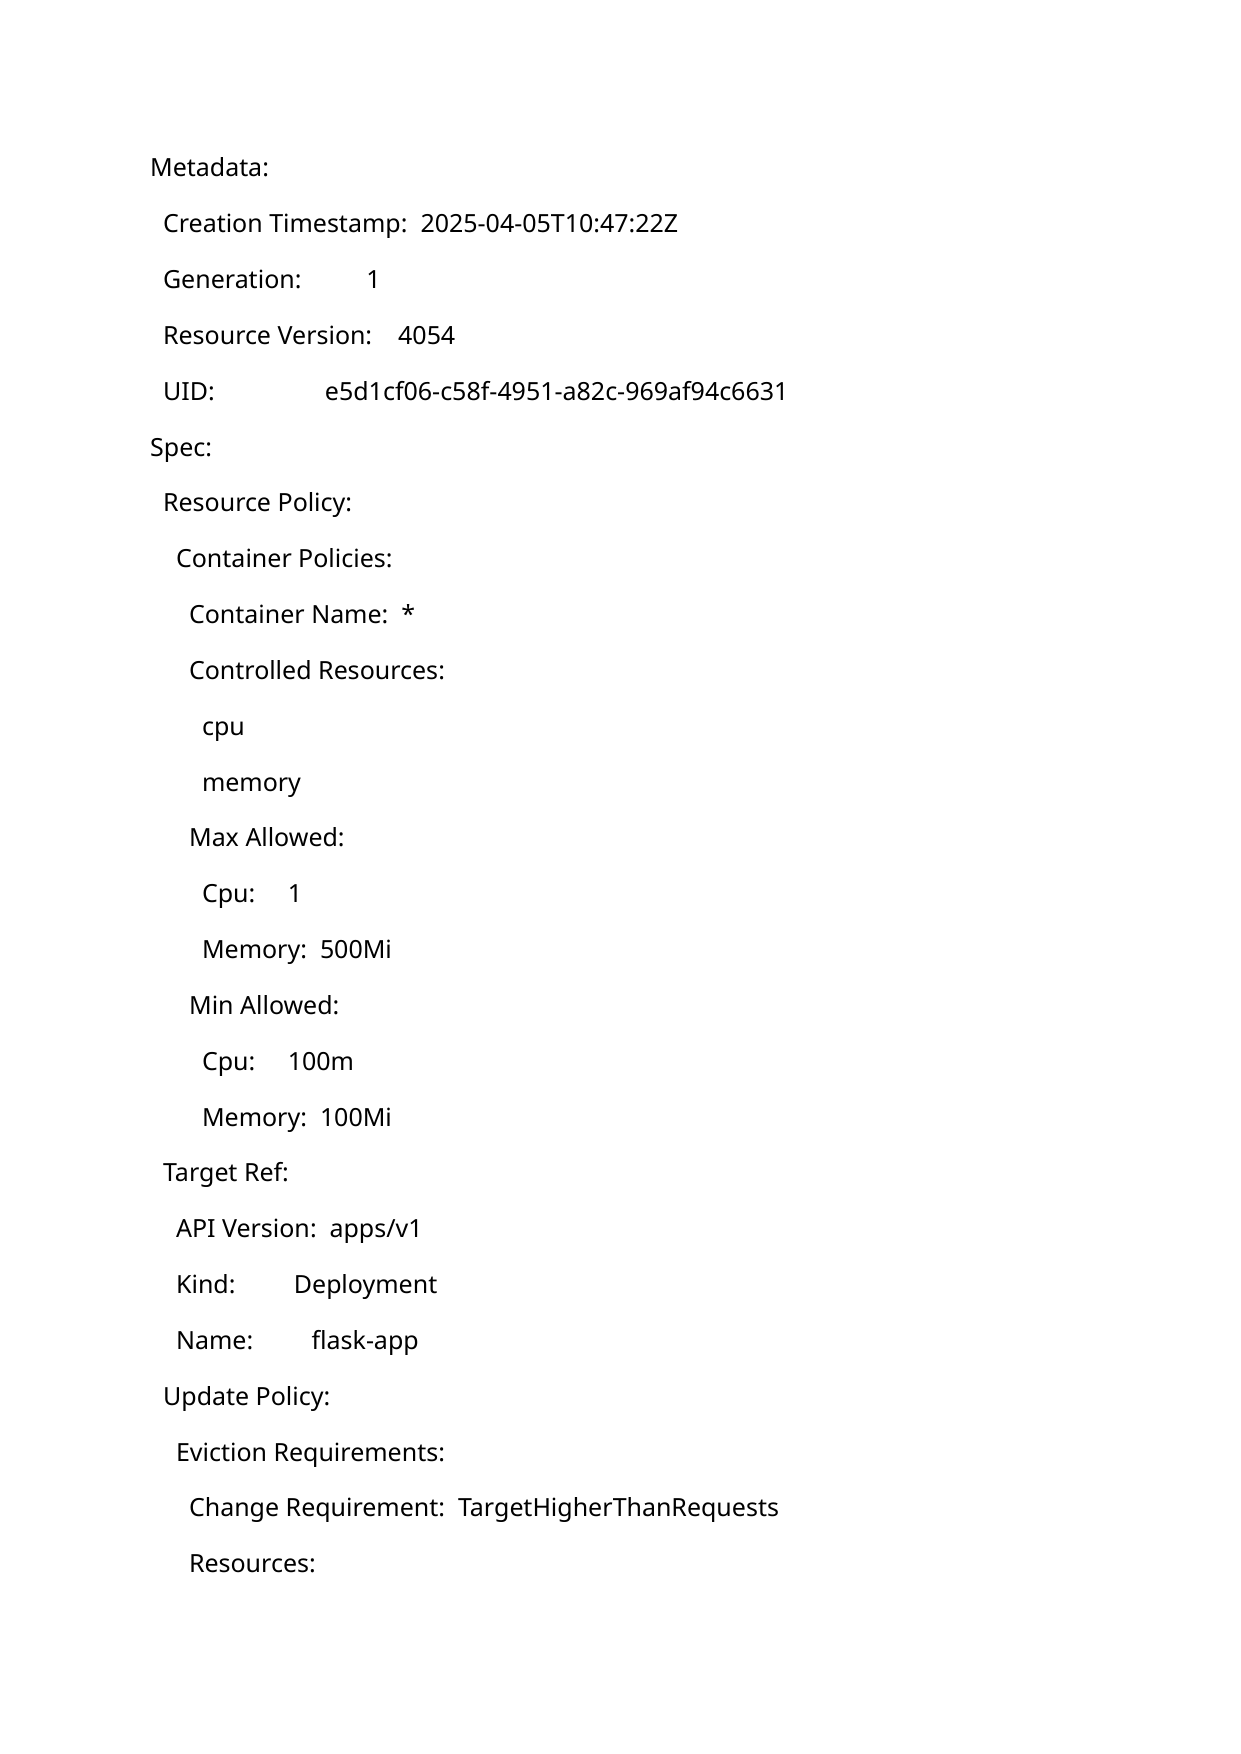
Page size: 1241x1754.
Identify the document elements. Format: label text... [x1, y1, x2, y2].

text Update Policy: [150, 1378, 1090, 1412]
text UID: e5d1cf06-c58f-4951-a82c-969af94c6631 [150, 373, 1090, 407]
text API Version: apps/v1 [150, 1211, 1090, 1245]
text Cpu: 1 [150, 876, 1090, 910]
text Resource Version: 4054 [150, 317, 1090, 352]
text Min Allowed: [150, 987, 1090, 1022]
text Resources: [150, 1546, 1090, 1580]
text Kind: Deployment [150, 1267, 1090, 1301]
text Container Policies: [150, 541, 1090, 575]
text Name: flask-app [150, 1322, 1090, 1357]
text cpu [150, 708, 1090, 742]
text Container Name: * [150, 597, 1090, 631]
text memory [150, 764, 1090, 798]
text Controlled Resources: [150, 652, 1090, 687]
text Resource Policy: [150, 485, 1090, 519]
text Eviction Requirements: [150, 1434, 1090, 1468]
text Creation Timestamp: 2025-04-05T10:47:22Z [150, 206, 1090, 240]
text Memory: 500Mi [150, 932, 1090, 966]
text Change Requirement: TargetHigherThanRequests [150, 1490, 1090, 1524]
text Cpu: 100m [150, 1043, 1090, 1077]
text Spec: [150, 429, 1090, 463]
text Target Ref: [150, 1155, 1090, 1189]
text Memory: 100Mi [150, 1099, 1090, 1133]
text Max Allowed: [150, 820, 1090, 854]
text Generation: 1 [150, 262, 1090, 296]
text Metadata: [150, 150, 1090, 184]
